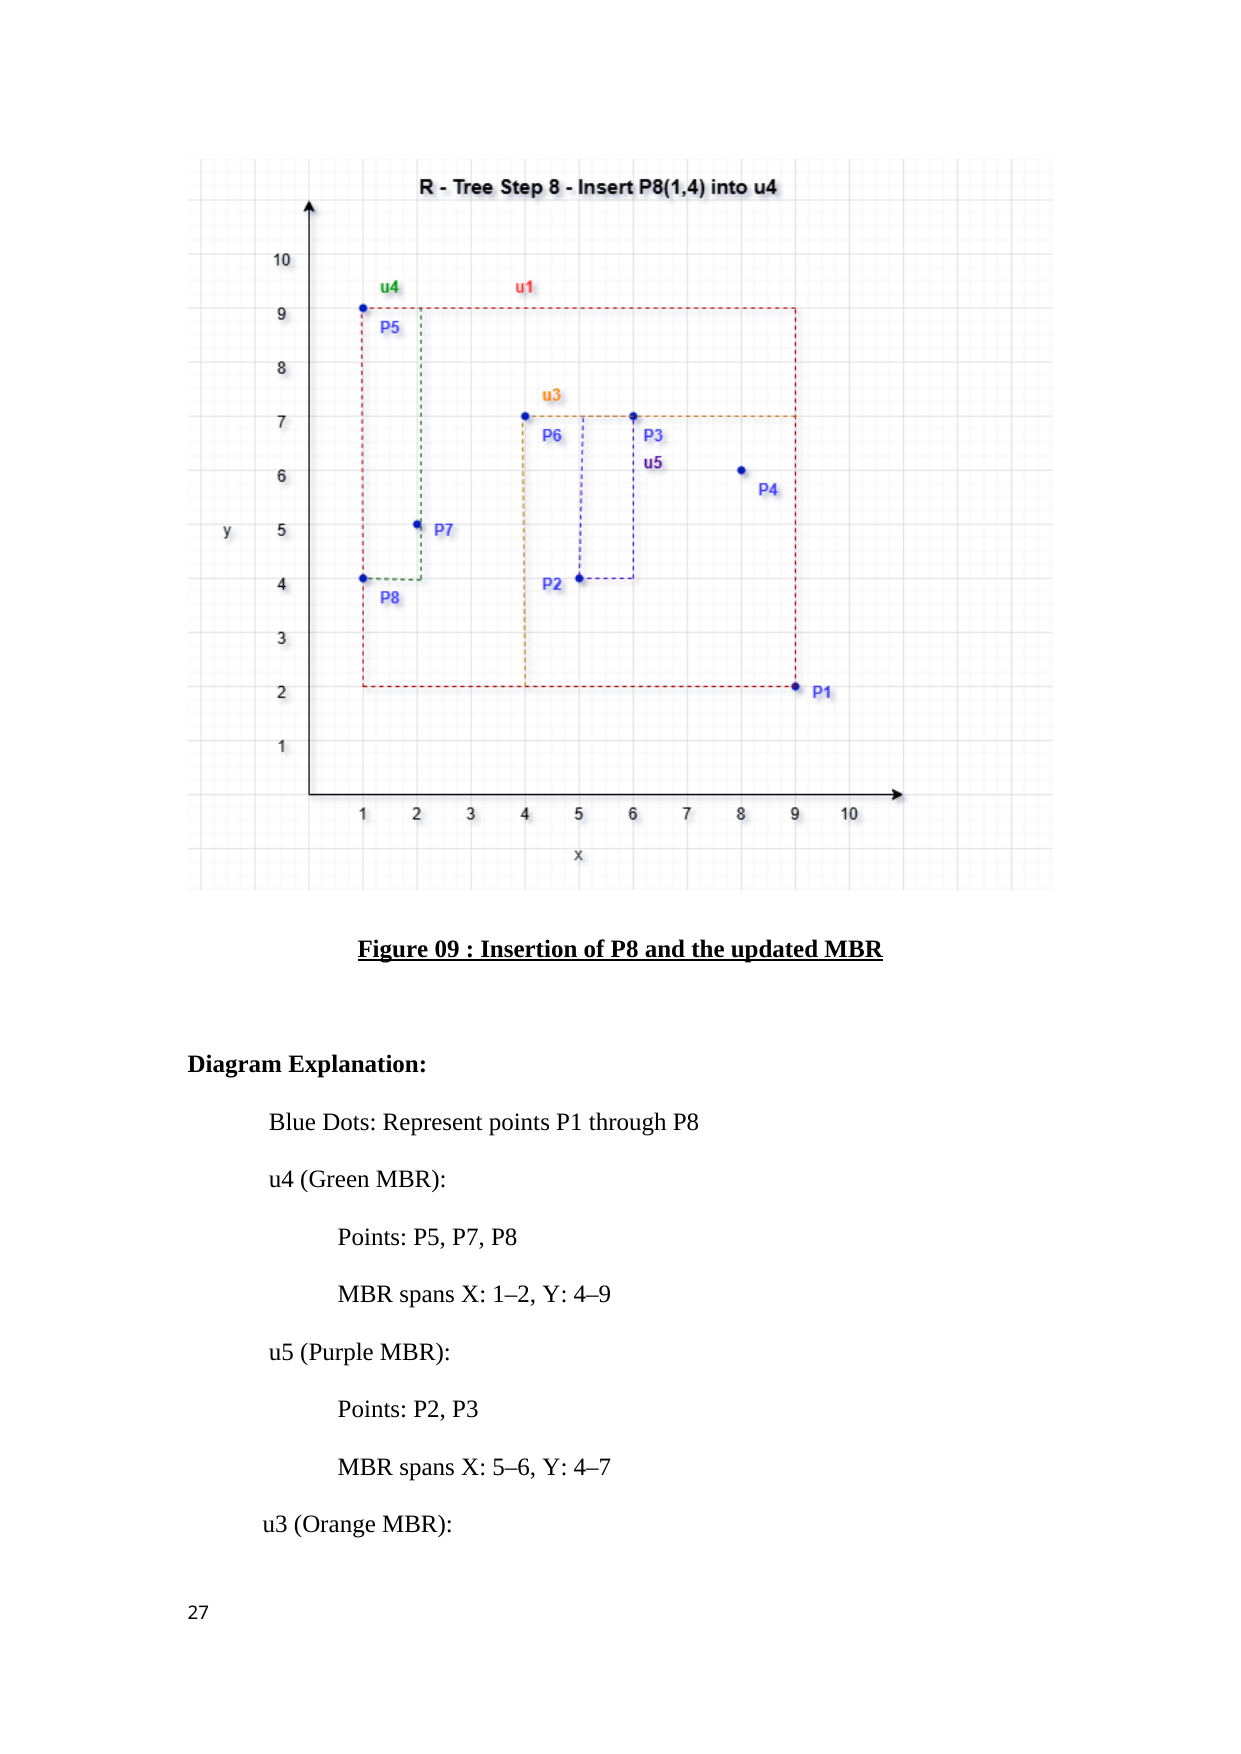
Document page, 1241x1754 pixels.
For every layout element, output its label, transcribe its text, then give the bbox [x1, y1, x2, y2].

text Blue Dots: Represent points P1 through P8 [262, 1105, 1053, 1137]
text u5 (Purple MBR): [262, 1335, 1053, 1367]
text Points: P2, P3 [337, 1392, 1053, 1425]
text u3 (Orange MBR): [262, 1507, 1053, 1540]
text MBR spans X: 1–2, Y: 4–9 [337, 1277, 1053, 1310]
picture [187, 159, 1053, 890]
text Figure 09 : Insertion of P8 and the updated MBR [187, 932, 1053, 965]
text MBR spans X: 5–6, Y: 4–7 [337, 1450, 1053, 1482]
text Diagram Explanation: [187, 1047, 1053, 1080]
text Points: P5, P7, P8 [337, 1220, 1053, 1252]
text u4 (Green MBR): [262, 1162, 1053, 1195]
